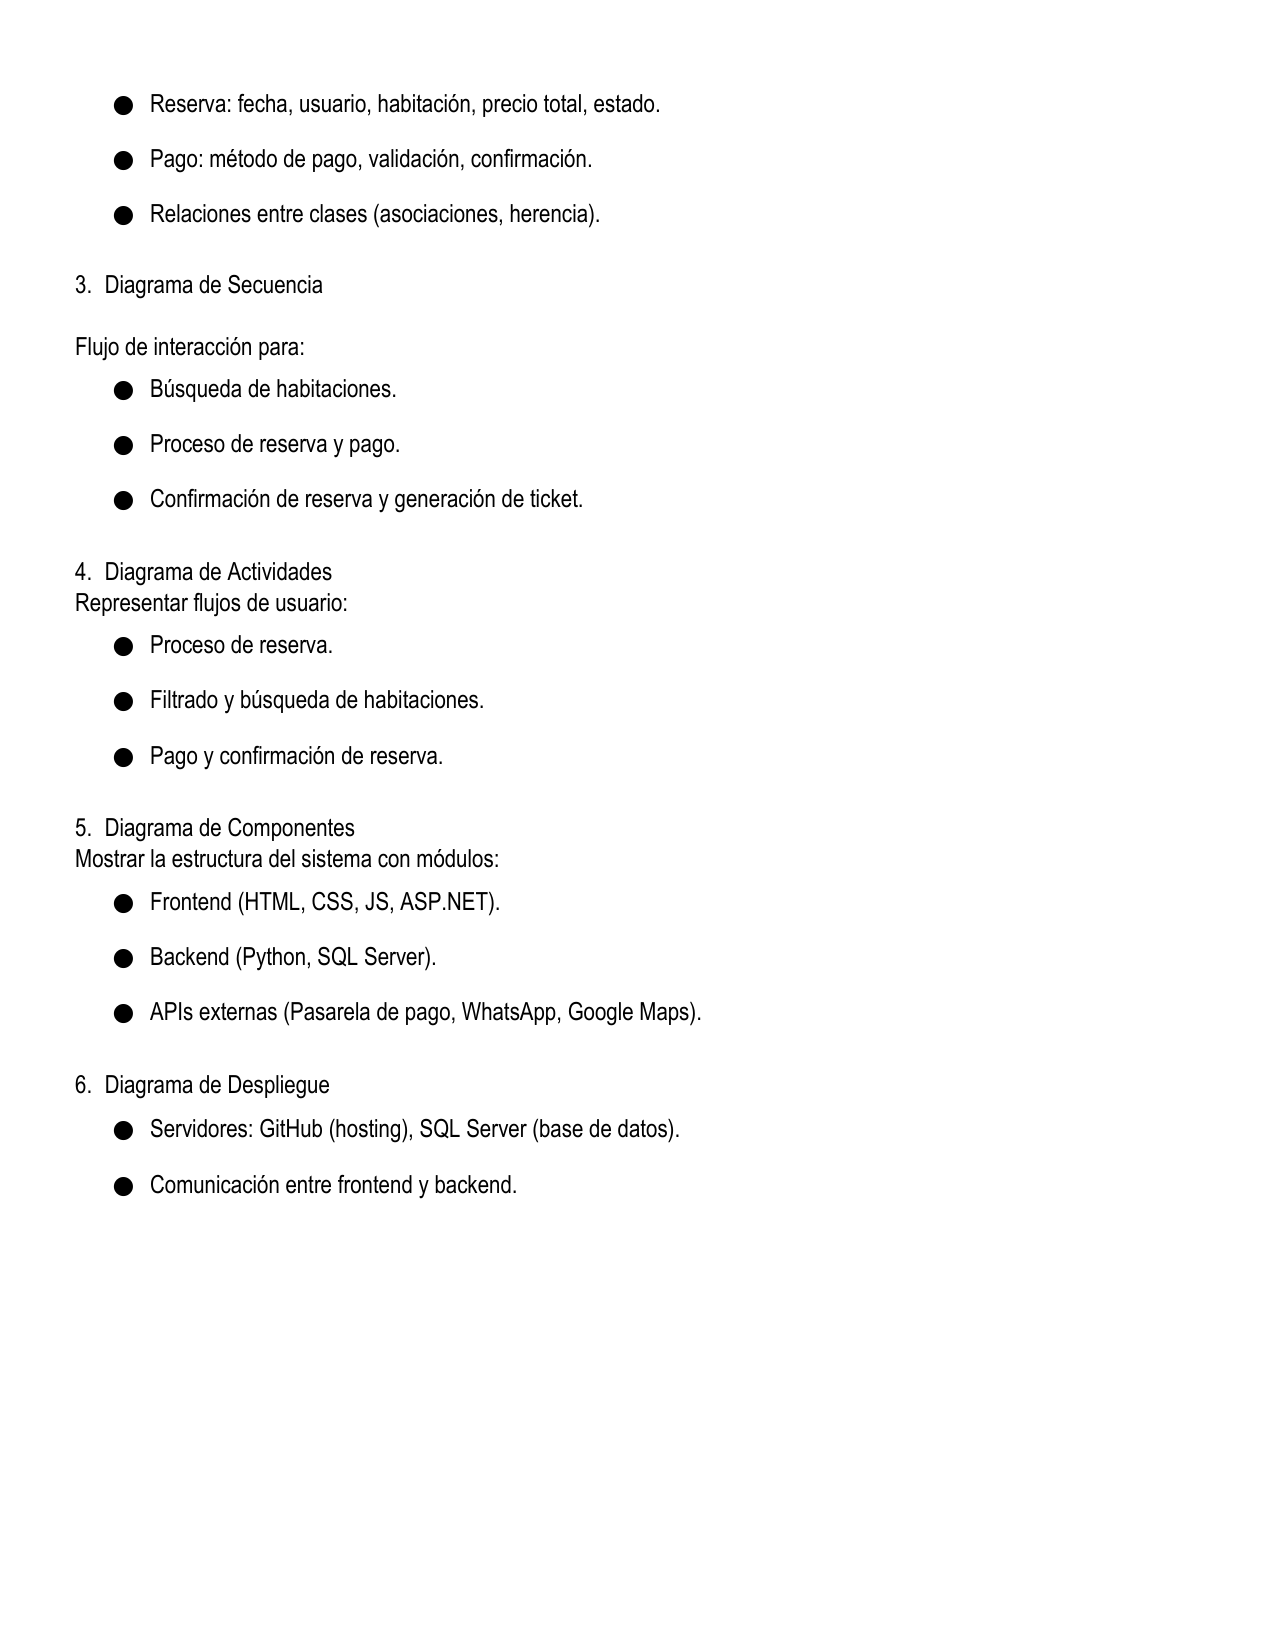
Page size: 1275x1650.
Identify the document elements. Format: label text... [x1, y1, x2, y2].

list Diagrama de Componentes [75, 813, 1200, 842]
list APIs externas (Pasarela de pago, WhatsApp, Google Maps). [112, 984, 1200, 1035]
list Reserva: fecha, usuario, habitación, precio total, estado. [112, 75, 1200, 126]
list Proceso de reserva. [112, 617, 1200, 668]
list Diagrama de Actividades [75, 557, 1200, 586]
list Frontend (HTML, CSS, JS, ASP.NET). [112, 873, 1200, 924]
list Filtrado y búsqueda de habitaciones. [112, 672, 1200, 723]
list Servidores: GitHub (hosting), SQL Server (base de datos). [112, 1101, 1200, 1152]
text Mostrar la estructura del sistema con módulos: [75, 844, 1200, 873]
list Pago: método de pago, validación, confirmación. [112, 130, 1200, 182]
list Proceso de reserva y pago. [112, 415, 1200, 467]
text Flujo de interacción para: [75, 331, 1200, 360]
list Diagrama de Secuencia [75, 269, 1200, 298]
list Comunicación entre frontend y backend. [112, 1156, 1200, 1207]
list Diagrama de Despliegue [75, 1070, 1200, 1098]
list Backend (Python, SQL Server). [112, 928, 1200, 979]
list Confirmación de reserva y generación de ticket. [112, 471, 1200, 522]
list Relaciones entre clases (asociaciones, herencia). [112, 186, 1200, 237]
list Búsqueda de habitaciones. [112, 360, 1200, 411]
list Pago y confirmación de reserva. [112, 727, 1200, 778]
text Representar flujos de usuario: [75, 588, 1200, 617]
